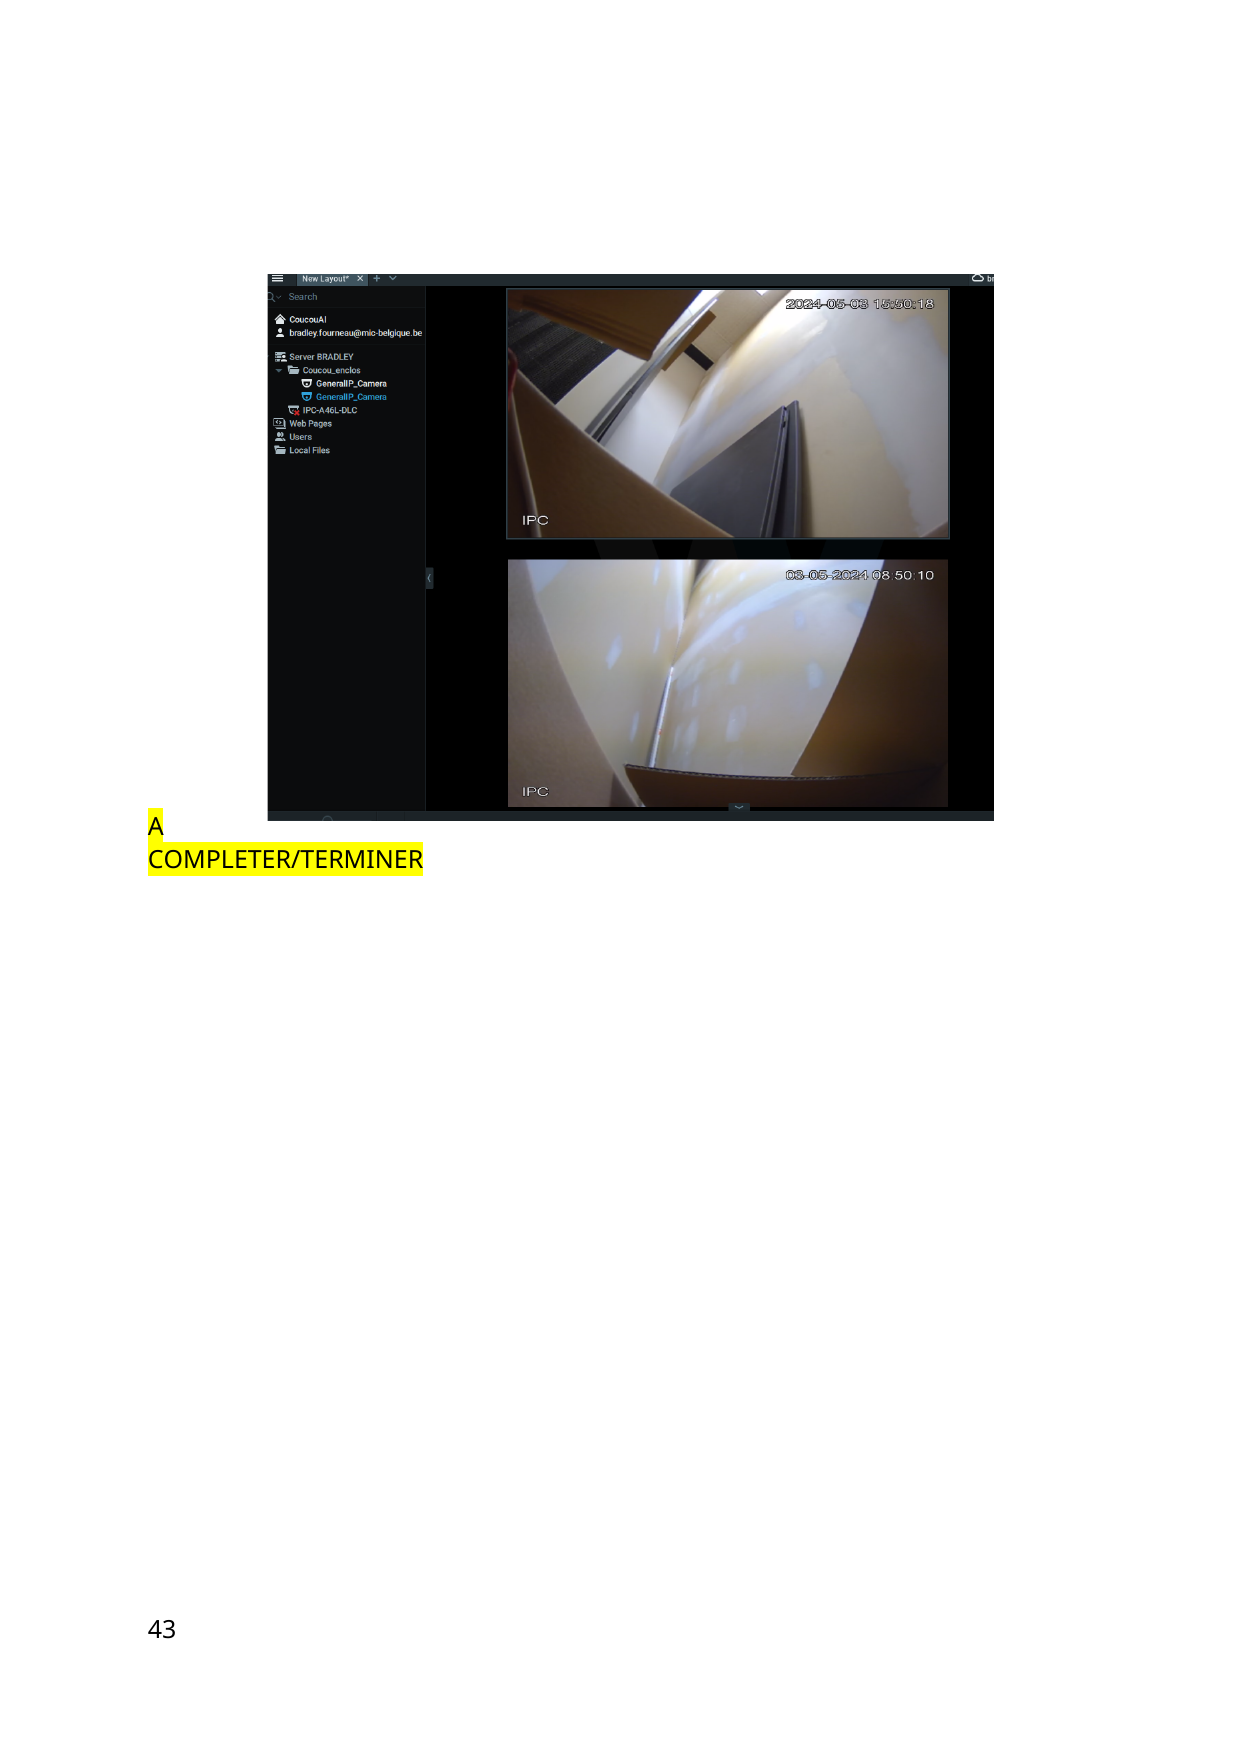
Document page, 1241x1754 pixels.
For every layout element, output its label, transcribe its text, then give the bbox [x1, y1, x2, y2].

picture [267, 274, 994, 821]
text A COMPLETER/TERMINER [163, 808, 1093, 876]
